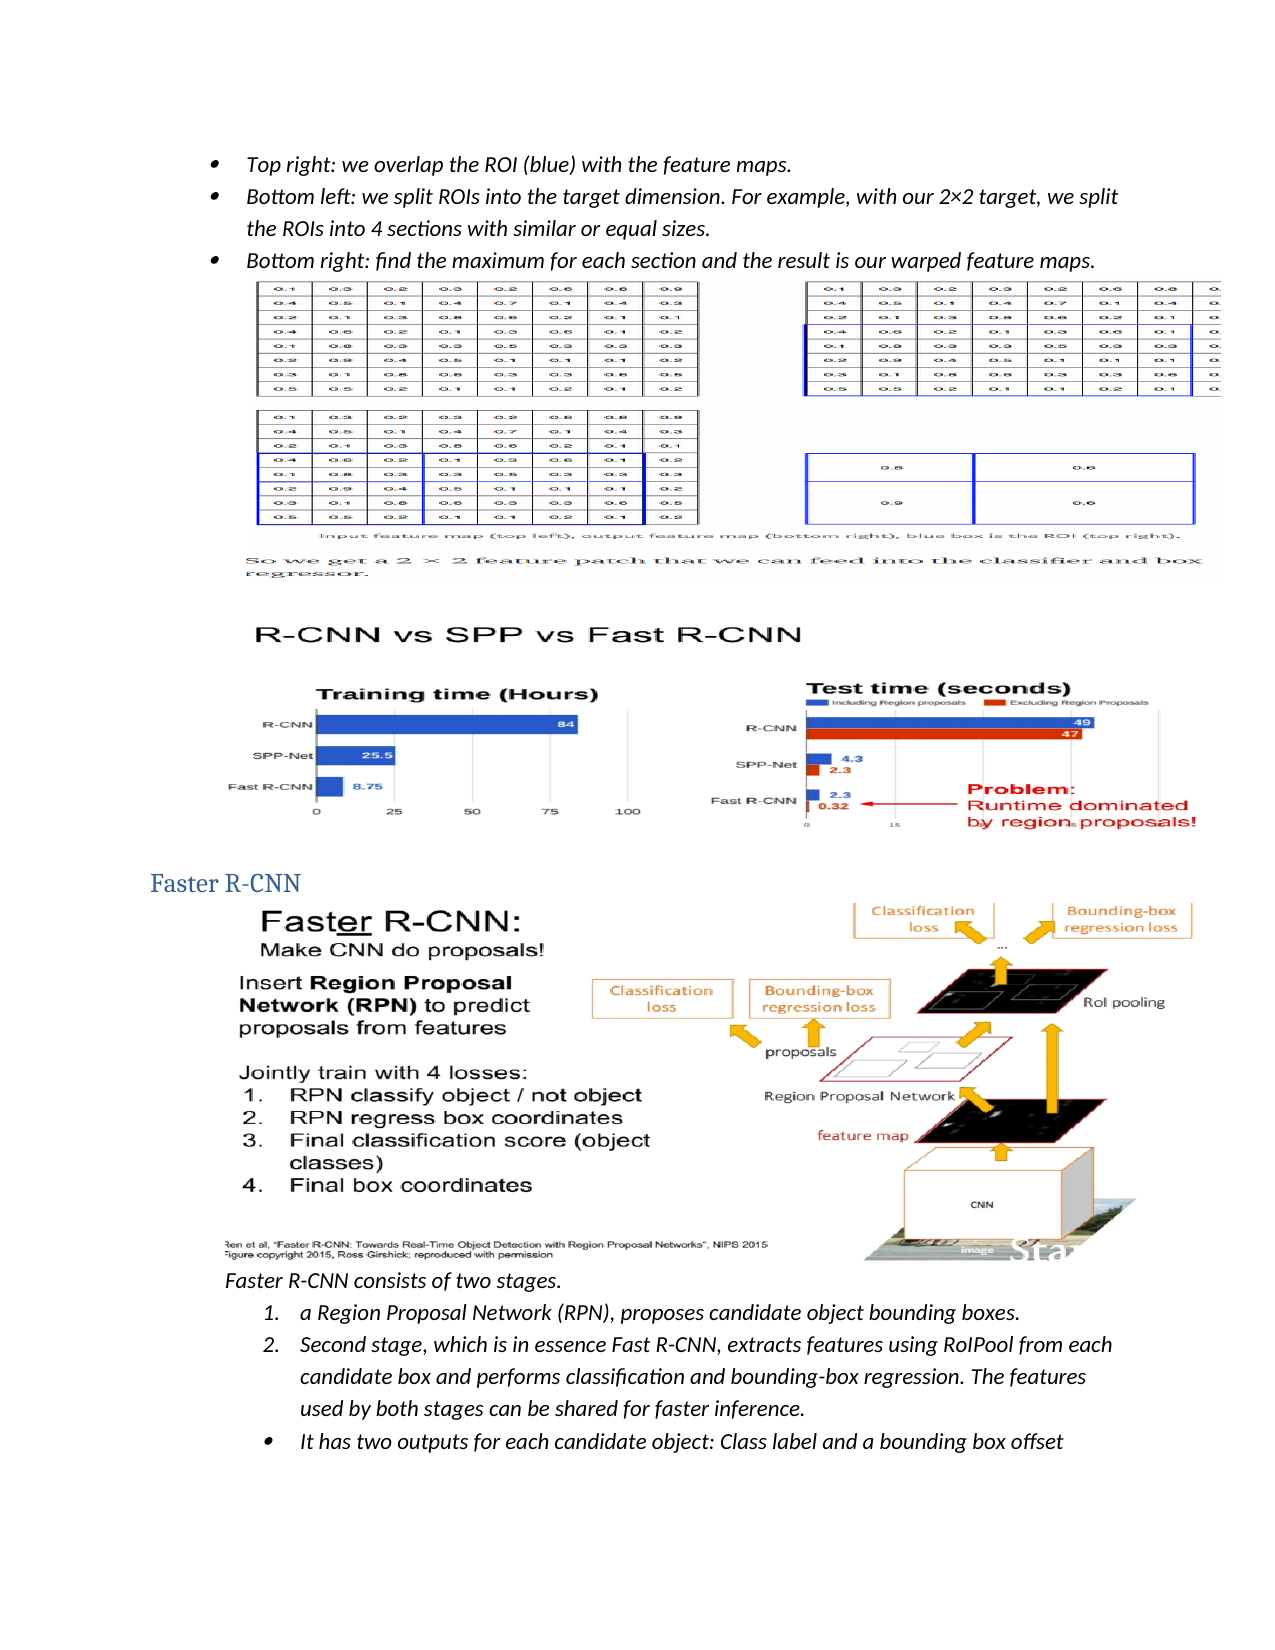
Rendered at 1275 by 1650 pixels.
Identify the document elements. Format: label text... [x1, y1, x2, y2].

list Faster R-CNN consists of two stages. [225, 1266, 1125, 1294]
list Second stage, which is in essence Fast R-CNN, extracts features using RoIPool from each candidate box and performs classification and bounding-box regression. The features used by both stages can be shared for faster inference. [262, 1330, 1125, 1423]
picture [225, 903, 1200, 1262]
list a Region Proposal Network (RPN), proposes candidate object bounding boxes. [262, 1298, 1125, 1326]
list It has two outputs for each candidate object: Class label and a bounding box offset [262, 1427, 1125, 1455]
list Top right: we overlap the ROI (blue) with the feature maps. [209, 150, 1125, 178]
list Bottom right: find the maximum for each section and the result is our warped feature maps. [209, 247, 1125, 274]
picture [246, 278, 1221, 583]
list Bottom left: we split ROIs into the target dimension. For example, with our 2×2 target, we split the ROIs into 4 sections with similar or equal sizes. [209, 182, 1125, 242]
picture [225, 619, 1200, 843]
subtitle Faster R-CNN [150, 868, 1125, 899]
